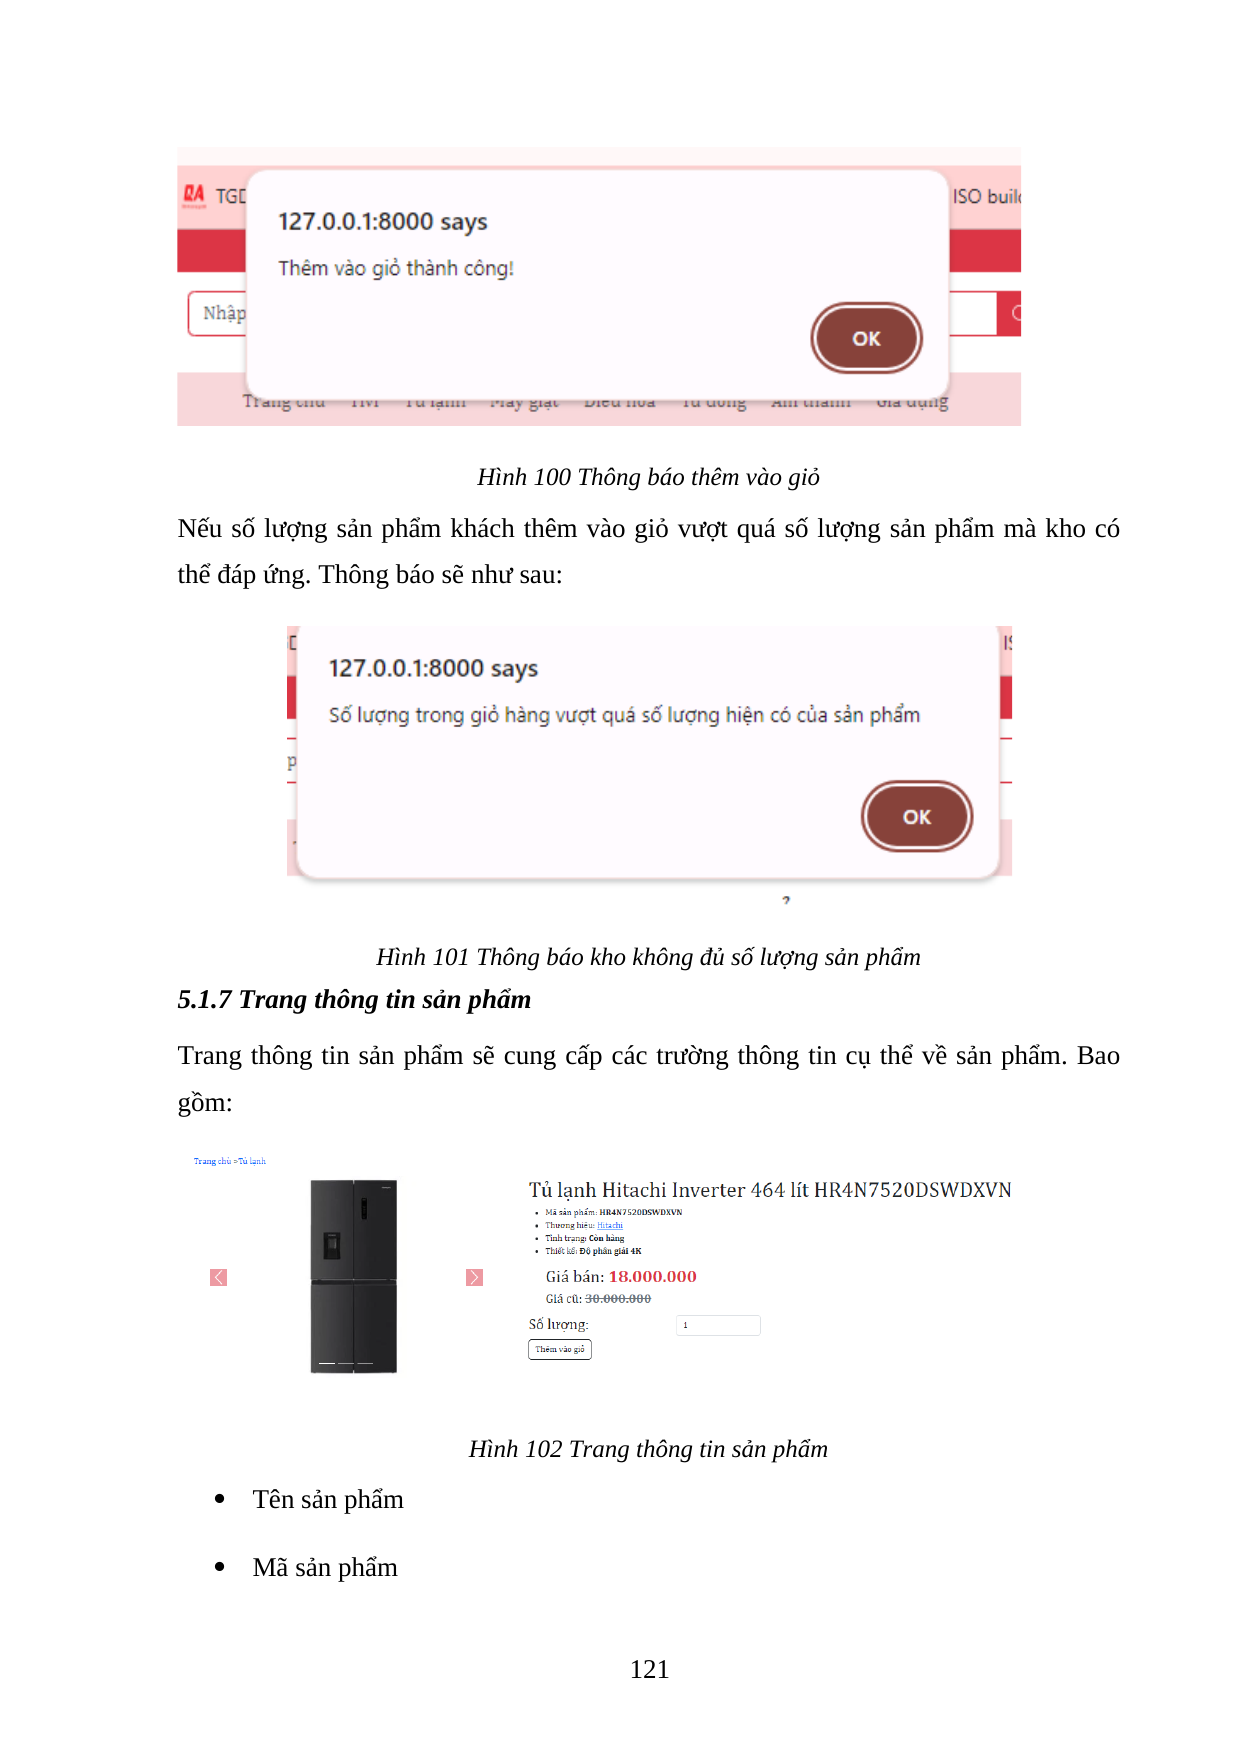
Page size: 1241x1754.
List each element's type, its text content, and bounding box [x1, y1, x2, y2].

subtitle Trang thông tin sản phẩm [177, 983, 1122, 1014]
picture [177, 1153, 1123, 1398]
picture [287, 626, 1013, 906]
text Hình 100 Thông báo thêm vào giỏ [177, 462, 1122, 491]
text Hình 102 Trang thông tin sản phẩm [177, 1434, 1122, 1462]
text Hình 101 Thông báo kho không đủ số lượng sản phẩm [177, 942, 1122, 971]
text Nếu số lượng sản phẩm khách thêm vào giỏ vượt quá số lượng sản phẩm mà kho có thể đáp ứng. Thông báo sẽ như sau: [177, 512, 1122, 589]
list Mã sản phẩm [215, 1551, 1122, 1582]
picture [177, 147, 1022, 426]
list Tên sản phẩm [215, 1483, 1122, 1514]
text Trang thông tin sản phẩm sẽ cung cấp các trường thông tin cụ thể về sản phẩm. Bao gồm: [177, 1039, 1122, 1117]
